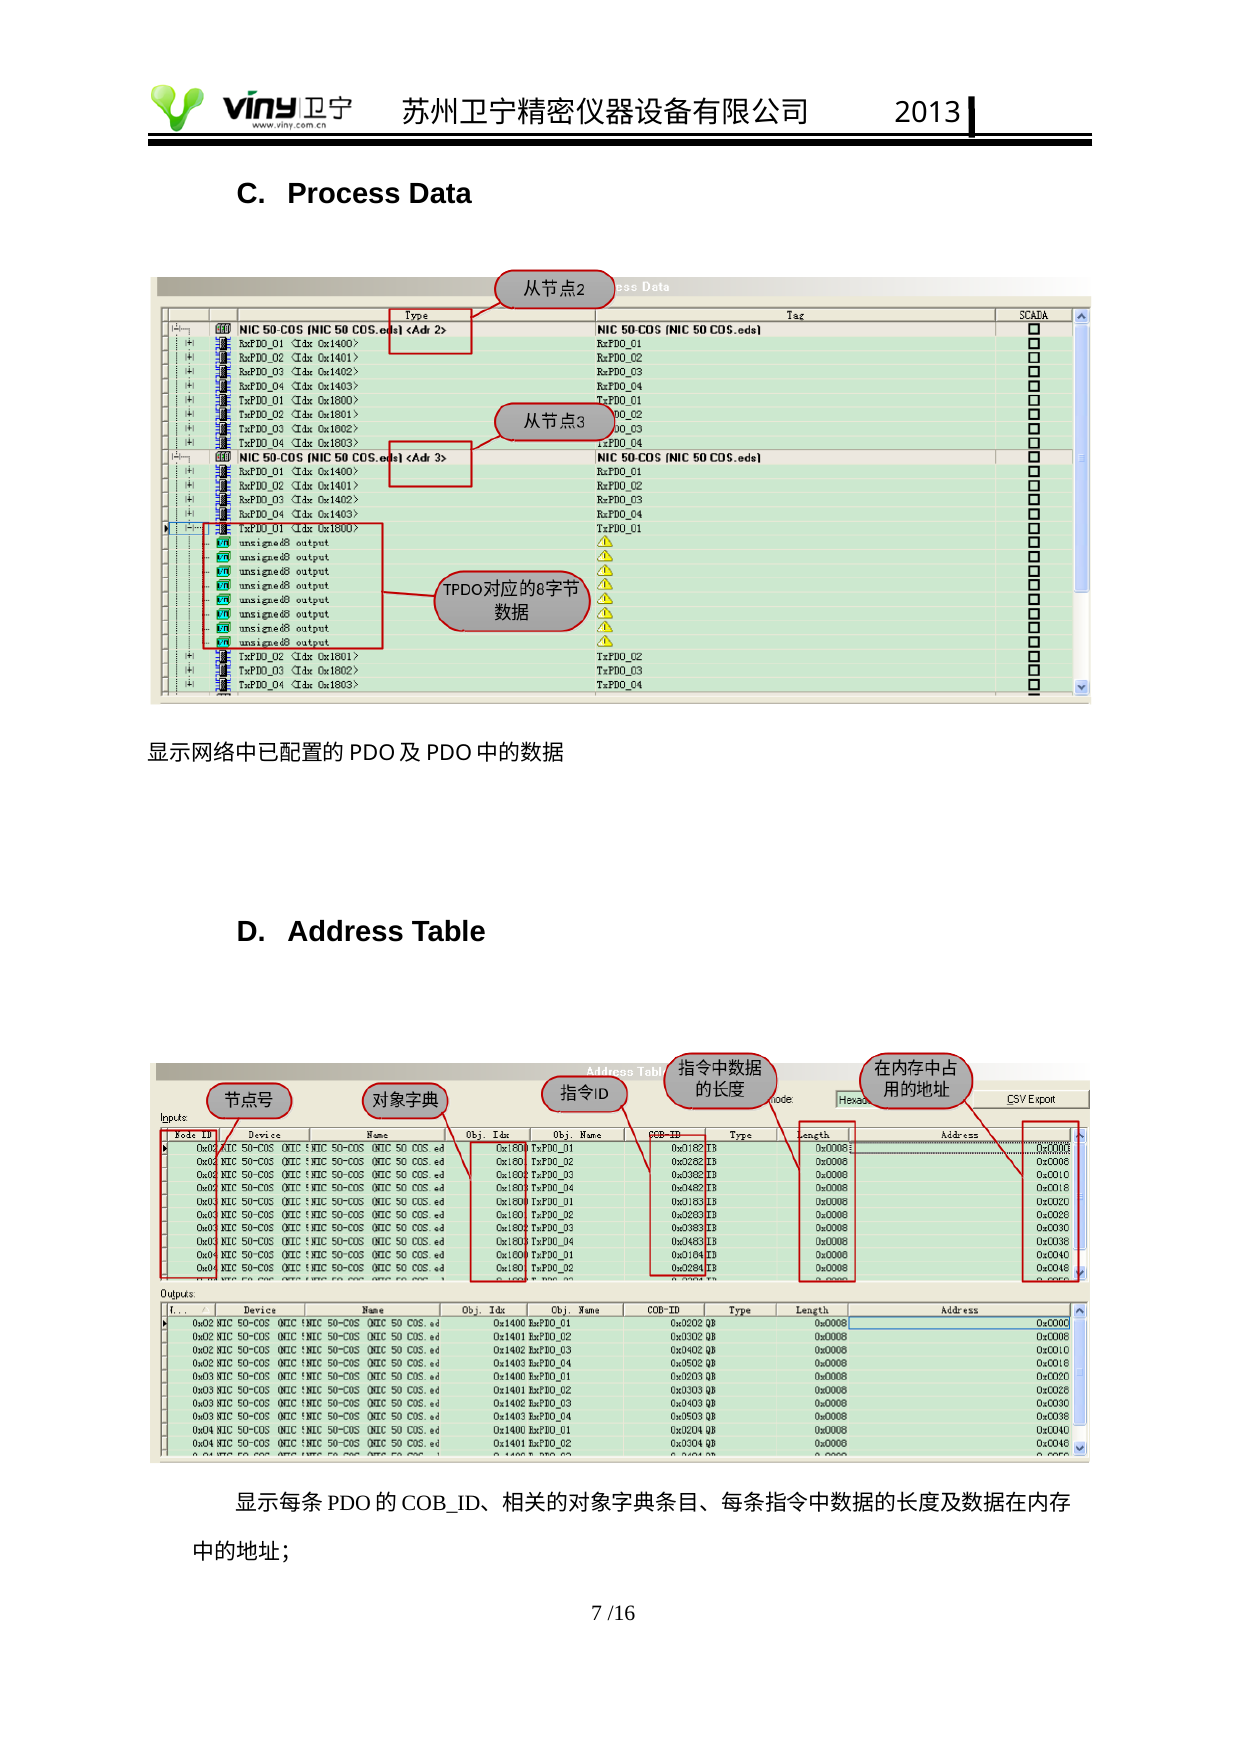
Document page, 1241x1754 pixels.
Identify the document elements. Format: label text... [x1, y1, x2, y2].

text 显示每条PDO的COB_ID、相关的对象字典条目、每条指令中数据的长度及数据在内存中的地址； [193, 1485, 1092, 1566]
subtitle Process Data [236, 160, 1092, 225]
picture [145, 80, 360, 132]
text 显示网络中已配置的PDO及PDO中的数据 [148, 734, 1092, 767]
subtitle Address Table [236, 898, 1092, 963]
